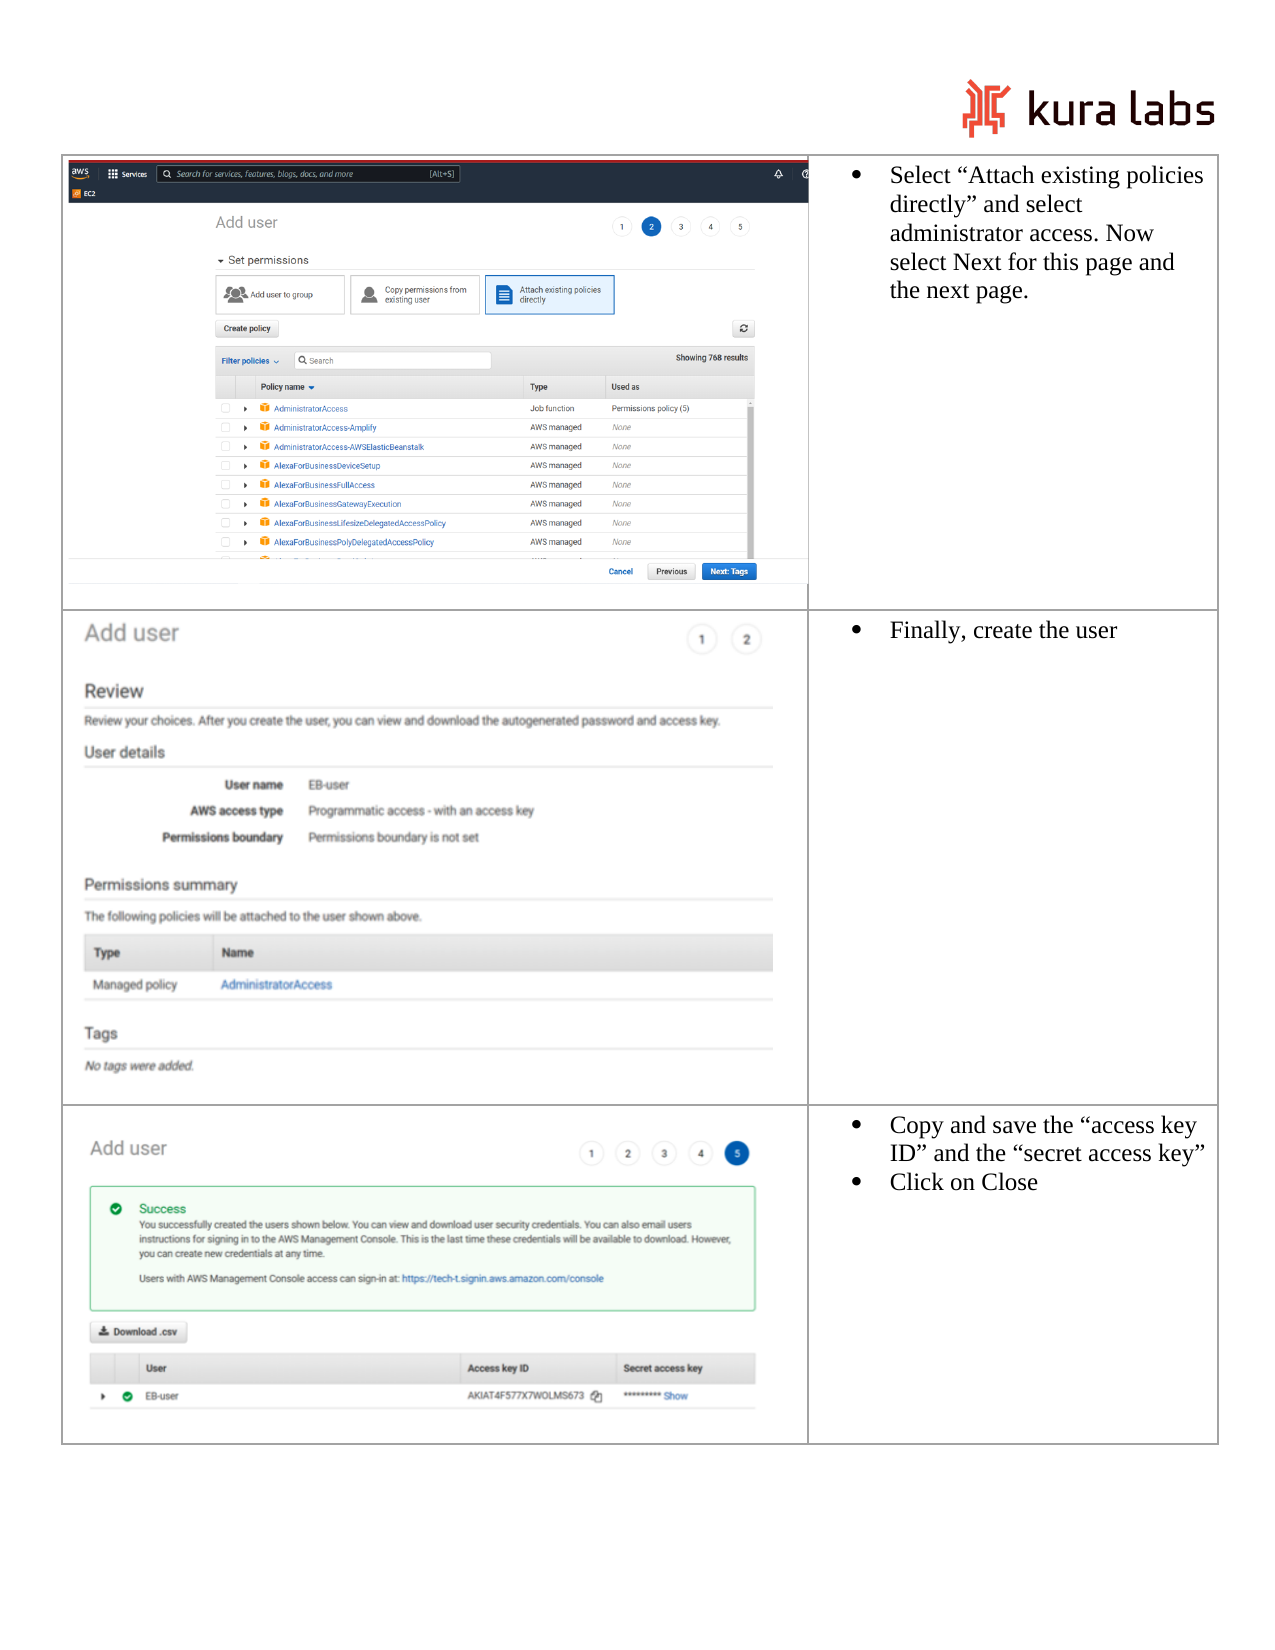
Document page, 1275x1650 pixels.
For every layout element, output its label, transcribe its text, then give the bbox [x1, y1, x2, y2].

table_cell [63, 611, 807, 1103]
table_cell Select “Attach existing policies directly” and select administrator access. Now select Next for this page and the next page. [809, 156, 1217, 609]
table_cell [63, 1106, 807, 1443]
table_cell Copy and save the “access key ID” and the “secret access key” Click on Close [809, 1106, 1217, 1443]
picture [962, 75, 1219, 144]
table_cell [63, 156, 807, 609]
picture [68, 615, 773, 1100]
table_cell Finally, create the user [809, 611, 1217, 1103]
picture [68, 160, 809, 584]
picture [68, 1138, 770, 1439]
